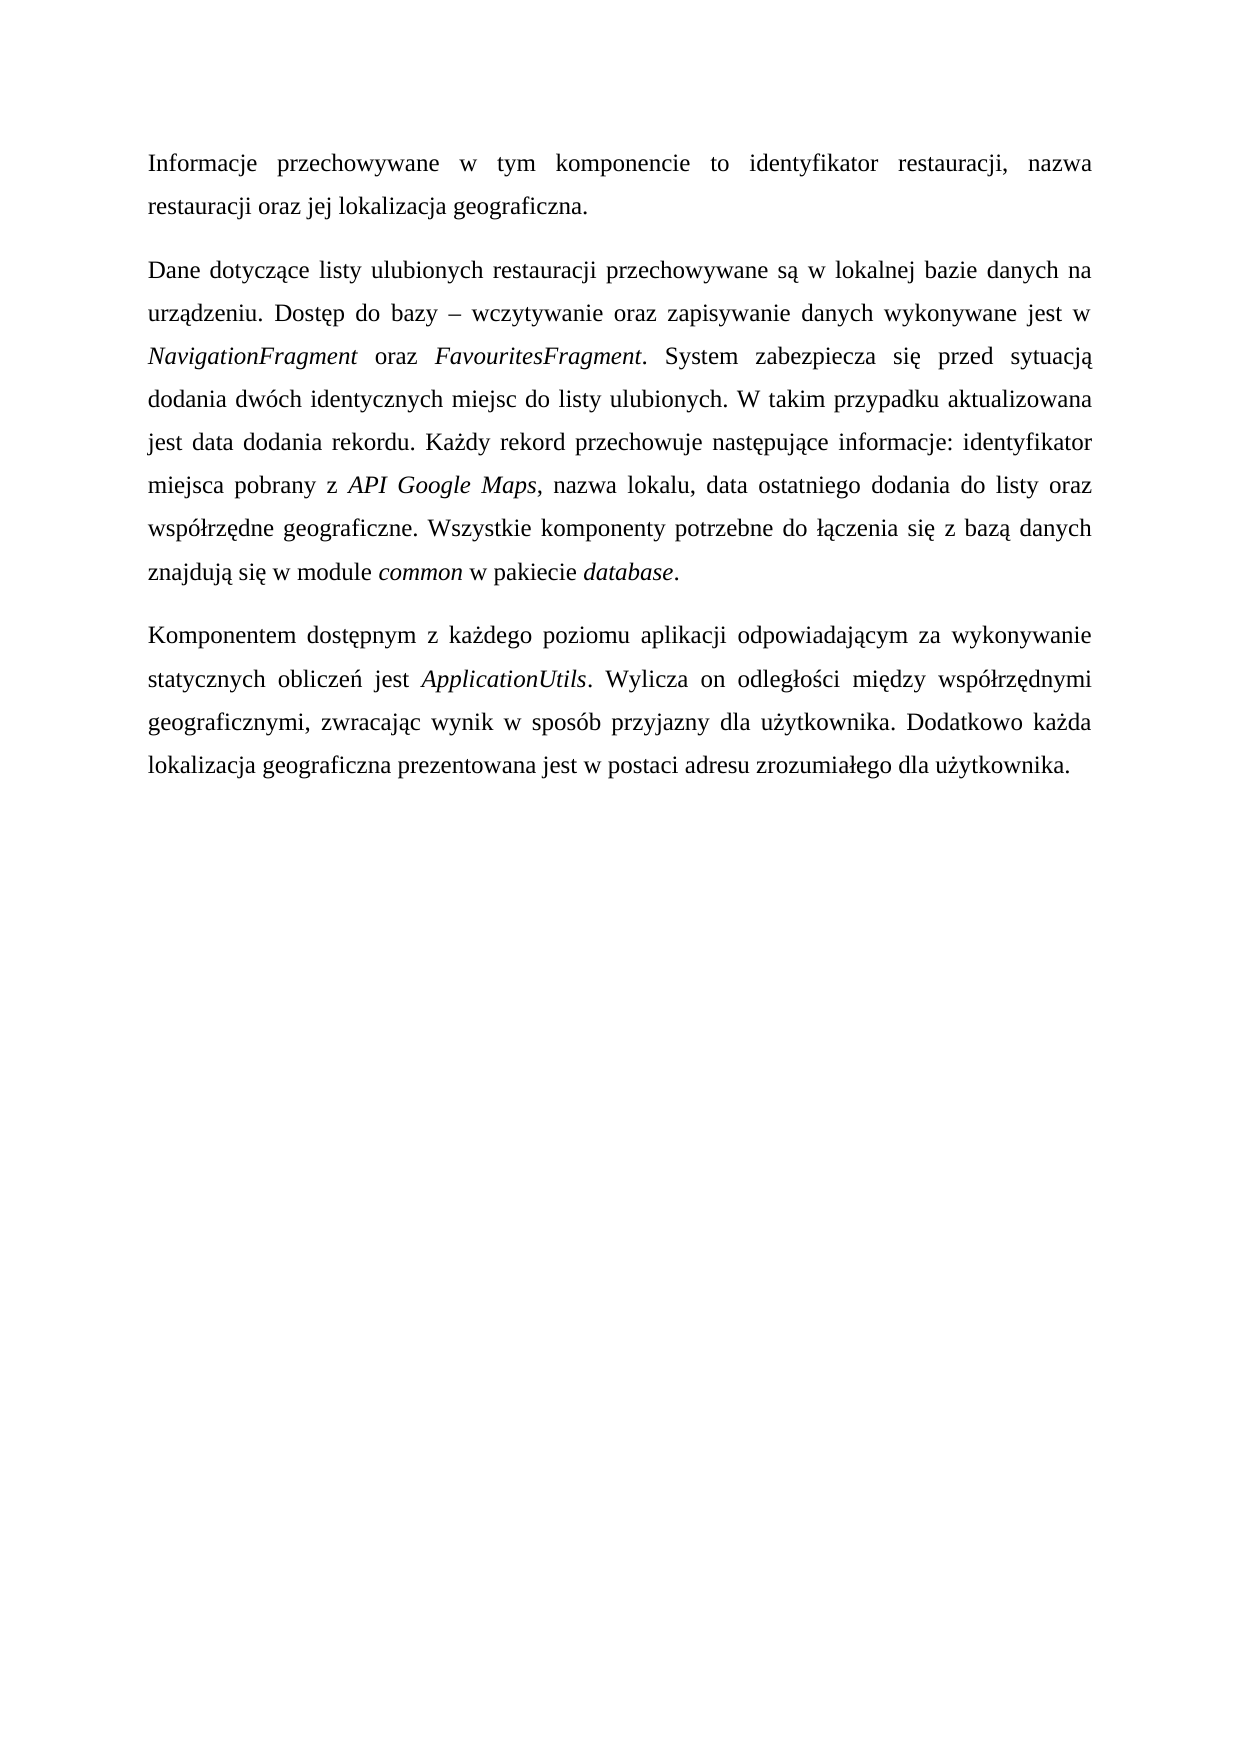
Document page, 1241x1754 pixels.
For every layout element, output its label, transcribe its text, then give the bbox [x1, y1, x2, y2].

text Dane dotyczące listy ulubionych restauracji przechowywane są w lokalnej bazie danych na urządzeniu. Dostęp do bazy – wczytywanie oraz zapisywanie danych wykonywane jest w NavigationFragment oraz FavouritesFragment. System zabezpiecza się przed sytuacją dodania dwóch identycznych miejsc do listy ulubionych. W takim przypadku aktualizowana jest data dodania rekordu. Każdy rekord przechowuje następujące informacje: identyfikator miejsca pobrany z API Google Maps, nazwa lokalu, data ostatniego dodania do listy oraz współrzędne geograficzne. Wszystkie komponenty potrzebne do łączenia się z bazą danych znajdują się w module common w pakiecie database. [148, 255, 1092, 585]
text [148, 148, 1092, 219]
text Komponentem dostępnym z każdego poziomu aplikacji odpowiadającym za wykonywanie statycznych obliczeń jest ApplicationUtils. Wylicza on odległości między współrzędnymi geograficznymi, zwracając wynik w sposób przyjazny dla użytkownika. Dodatkowo każda lokalizacja geograficzna prezentowana jest w postaci adresu zrozumiałego dla użytkownika. [148, 621, 1092, 779]
